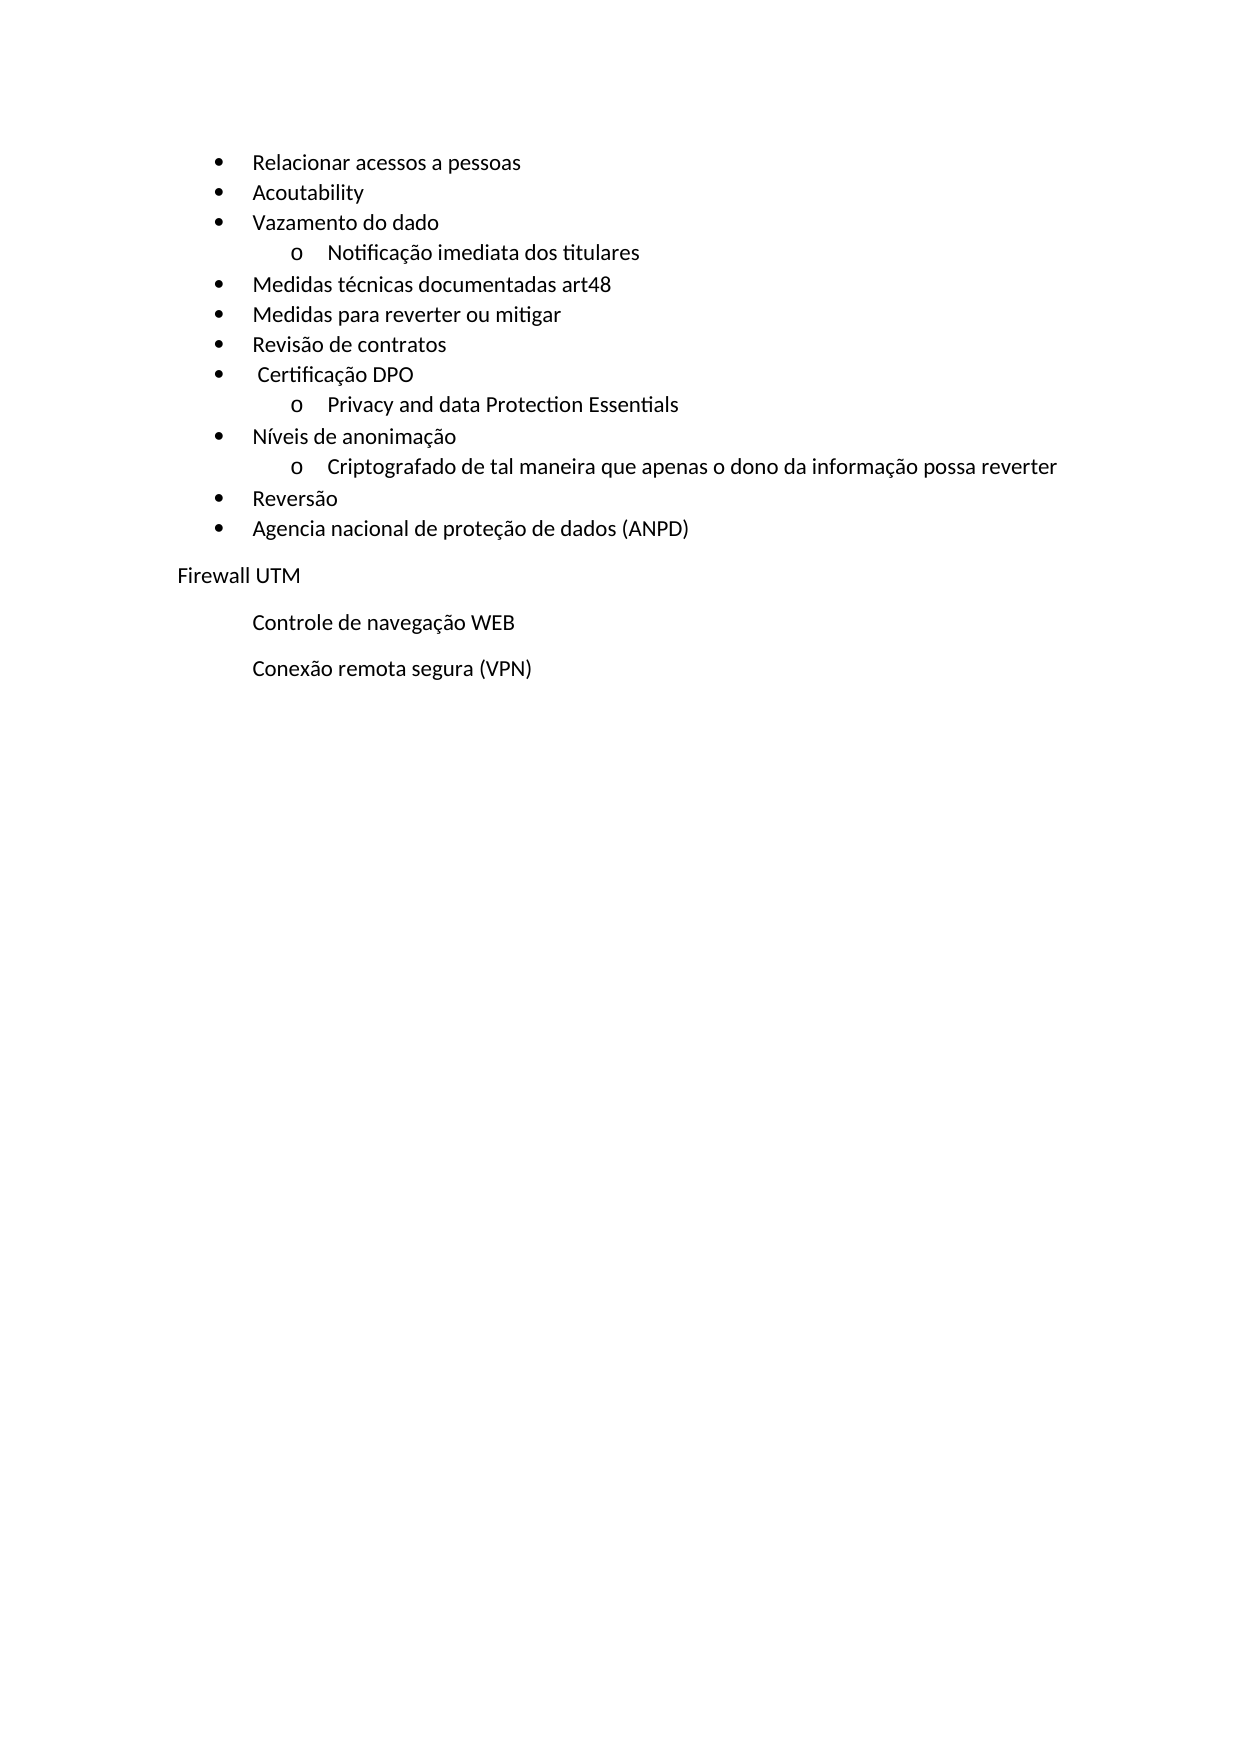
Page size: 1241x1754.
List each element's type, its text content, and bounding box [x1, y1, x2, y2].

list Privacy and data Protection Essentials [290, 391, 1063, 420]
list Relacionar acessos a pessoas [215, 148, 1063, 176]
list Medidas técnicas documentadas art48 [215, 270, 1063, 298]
list Reversão [215, 484, 1063, 512]
list Revisão de contratos [215, 330, 1063, 358]
list Notificação imediata dos titulares [290, 238, 1063, 267]
list Acoutability [215, 178, 1063, 206]
text Firewall UTM [177, 561, 1063, 589]
list Vazamento do dado [215, 208, 1063, 236]
list Níveis de anonimação [215, 422, 1063, 450]
list Agencia nacional de proteção de dados (ANPD) [215, 514, 1063, 542]
list Criptografado de tal maneira que apenas o dono da informação possa reverter [290, 452, 1063, 481]
text Controle de navegação WEB [177, 608, 1063, 636]
text Conexão remota segura (VPN) [177, 654, 1063, 682]
list Medidas para reverter ou mitigar [215, 300, 1063, 328]
list Certificação DPO [215, 360, 1063, 388]
